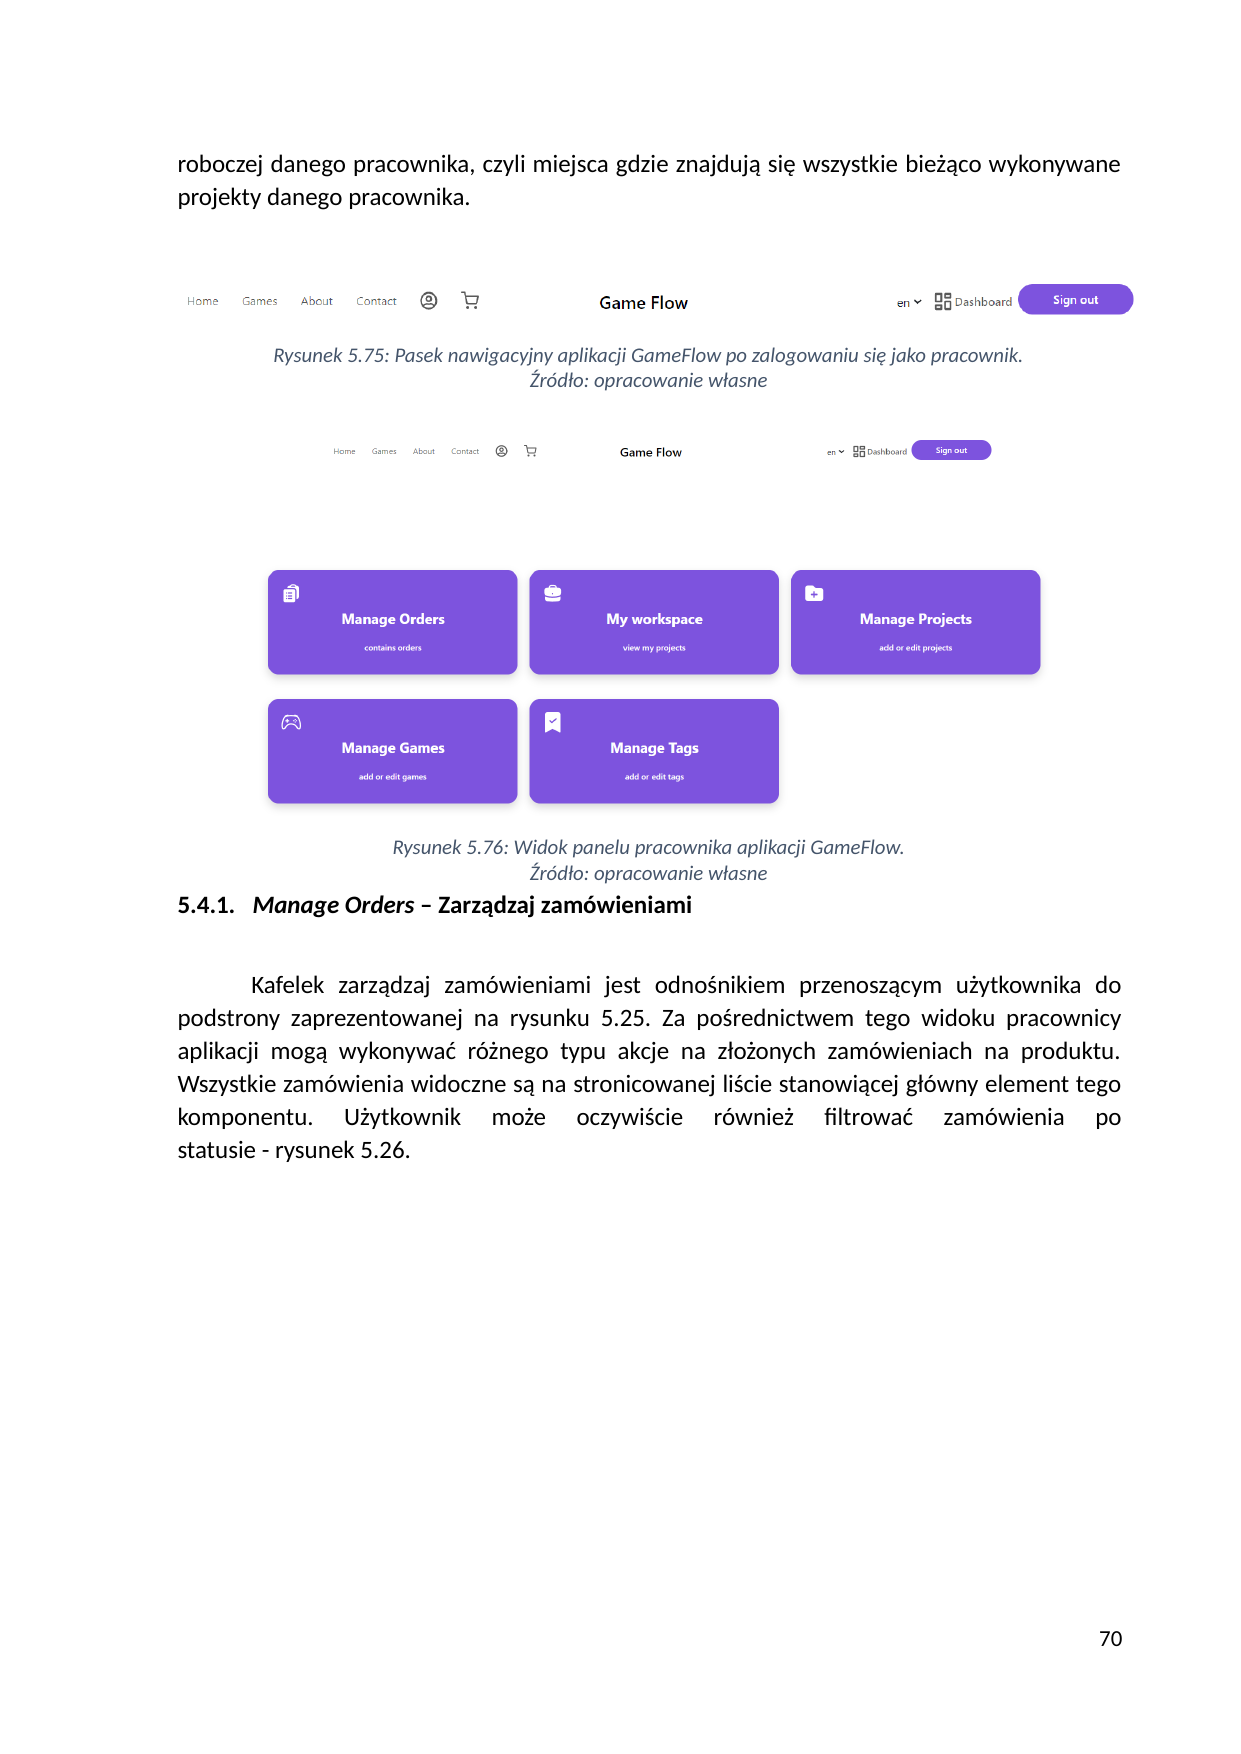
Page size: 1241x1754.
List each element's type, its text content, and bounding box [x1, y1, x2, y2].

text Źródło: opracowanie własne [177, 367, 1122, 393]
picture [177, 279, 1142, 324]
subtitle Manage Orders – Zarządzaj zamówieniami [177, 889, 1122, 920]
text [177, 148, 1122, 211]
picture [246, 439, 1053, 816]
text Źródło: opracowanie własne [177, 860, 1122, 885]
text Kafelek zarządzaj zamówieniami jest odnośnikiem przenoszącym użytkownika do podstrony zaprezentowanej na rysunku 5.25. Za pośrednictwem tego widoku pracownicy aplikacji mogą wykonywać różnego typu akcje na złożonych zamówieniach na produktu. Wszystkie zamówienia widoczne są na stronicowanej liście stanowiącej główny element tego komponentu. Użytkownik może oczywiście również filtrować zamówienia po statusie - rysunek 5.26. [177, 969, 1122, 1165]
